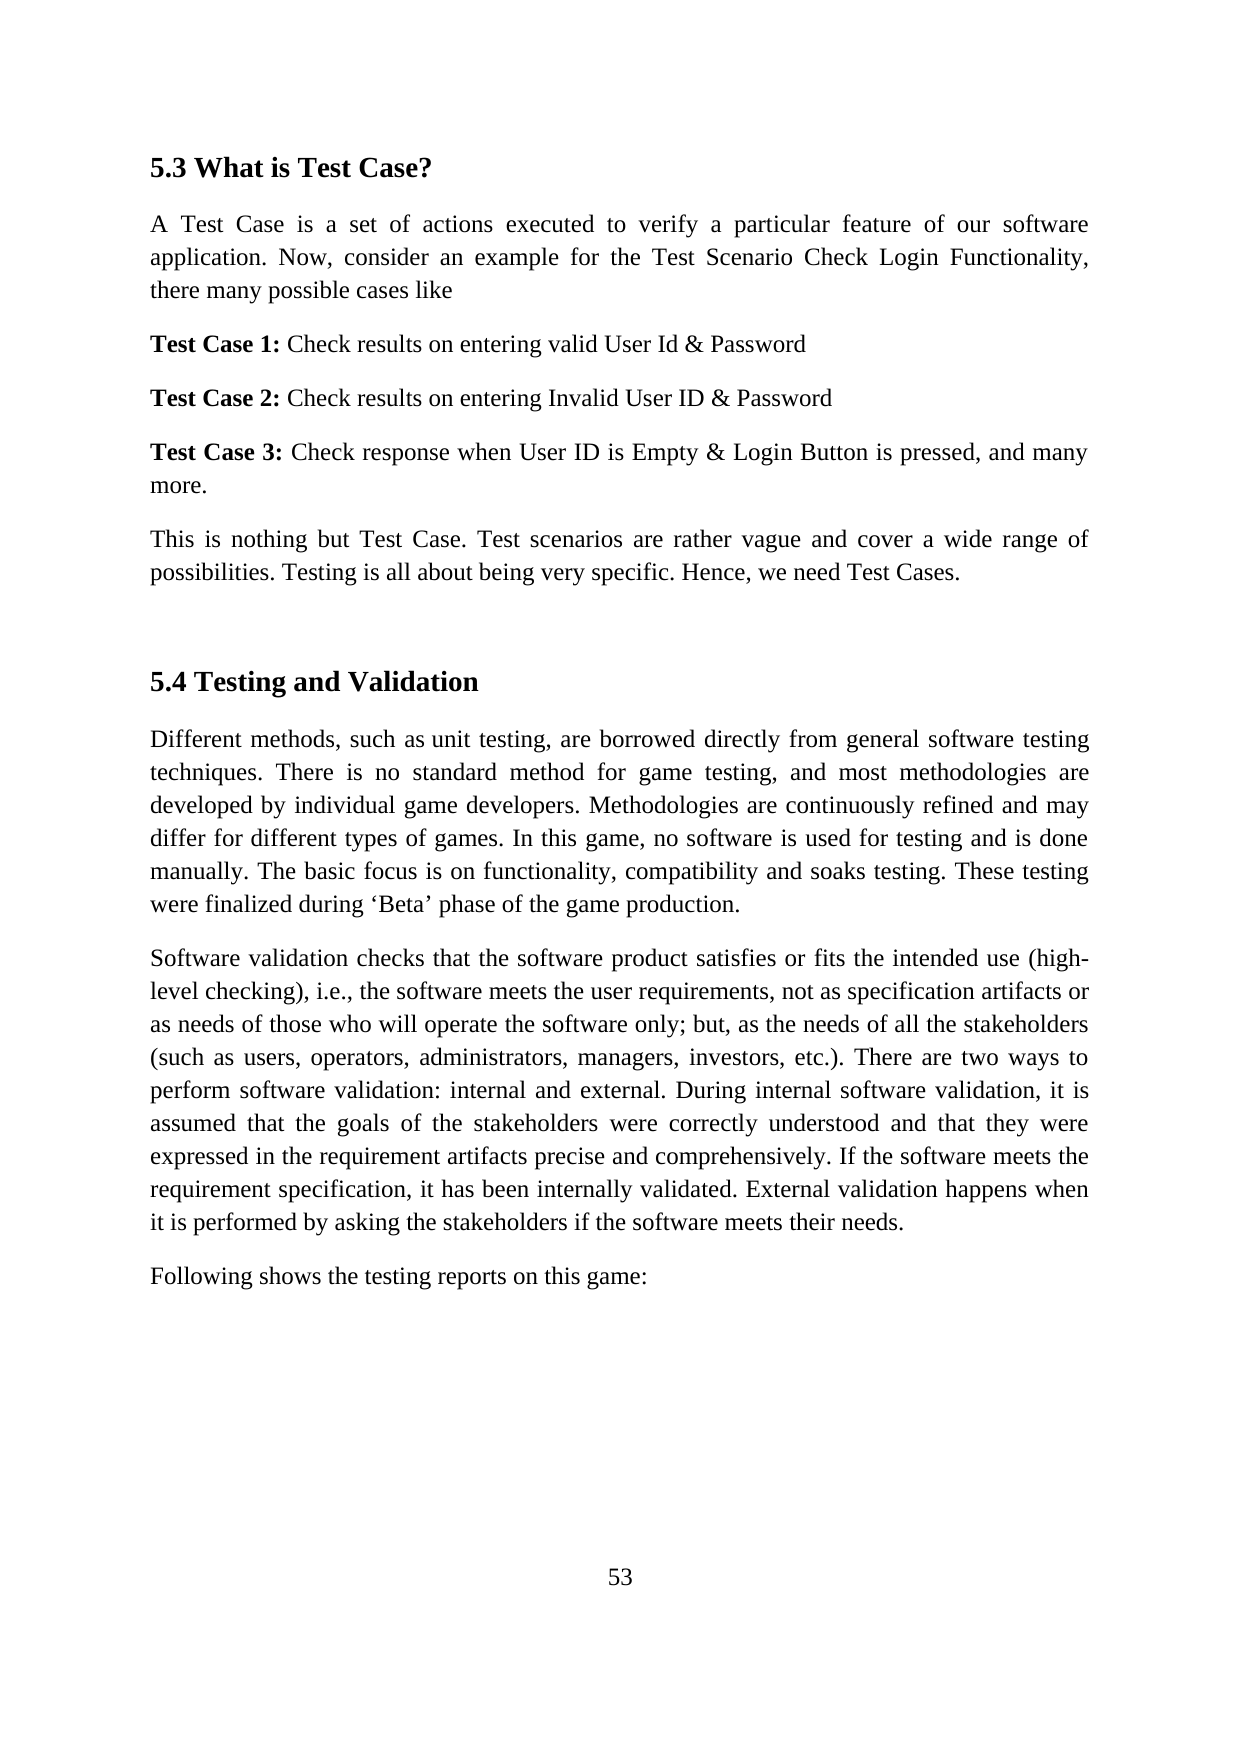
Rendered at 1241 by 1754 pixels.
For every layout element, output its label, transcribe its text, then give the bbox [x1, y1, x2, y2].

text This is nothing but Test Case. Test scenarios are rather vague and cover a wide range of possibilities. Testing is all about being very specific. Hence, we need Test Cases. [150, 524, 1090, 586]
subtitle 5.4 Testing and Validation [150, 664, 1090, 698]
text A Test Case is a set of actions executed to verify a particular feature of our software application. Now, consider an example for the Test Scenario Check Login Functionality, there many possible cases like [150, 209, 1090, 304]
text Test Case 3: Check response when User ID is Empty & Login Button is pressed, and many more. [150, 437, 1090, 499]
text Following shows the testing reports on this game: [150, 1261, 1090, 1290]
text Test Case 1: Check results on entering valid User Id & Password [150, 329, 1090, 358]
subtitle 5.3 What is Test Case? [150, 150, 1090, 183]
text Test Case 2: Check results on entering Invalid User ID & Password [150, 383, 1090, 412]
text Software validation checks that the software product satisfies or fits the intended use (high-level checking), i.e., the software meets the user requirements, not as specification artifacts or as needs of those who will operate the software only; but, as the needs of all the stakeholders (such as users, operators, administrators, managers, investors, etc.). There are two ways to perform software validation: internal and external. During internal software validation, it is assumed that the goals of the stakeholders were correctly understood and that they were expressed in the requirement artifacts precise and comprehensively. If the software meets the requirement specification, it has been internally validated. External validation happens when it is performed by asking the stakeholders if the software meets their needs. [150, 943, 1090, 1236]
text Different methods, such as unit testing, are borrowed directly from general software testing techniques. There is no standard method for game testing, and most methodologies are developed by individual game developers. Methodologies are continuously refined and may differ for different types of games. In this game, no software is used for testing and is done manually. The basic focus is on functionality, compatibility and soaks testing. These testing were finalized during ‘Beta’ phase of the game production. [150, 724, 1090, 918]
